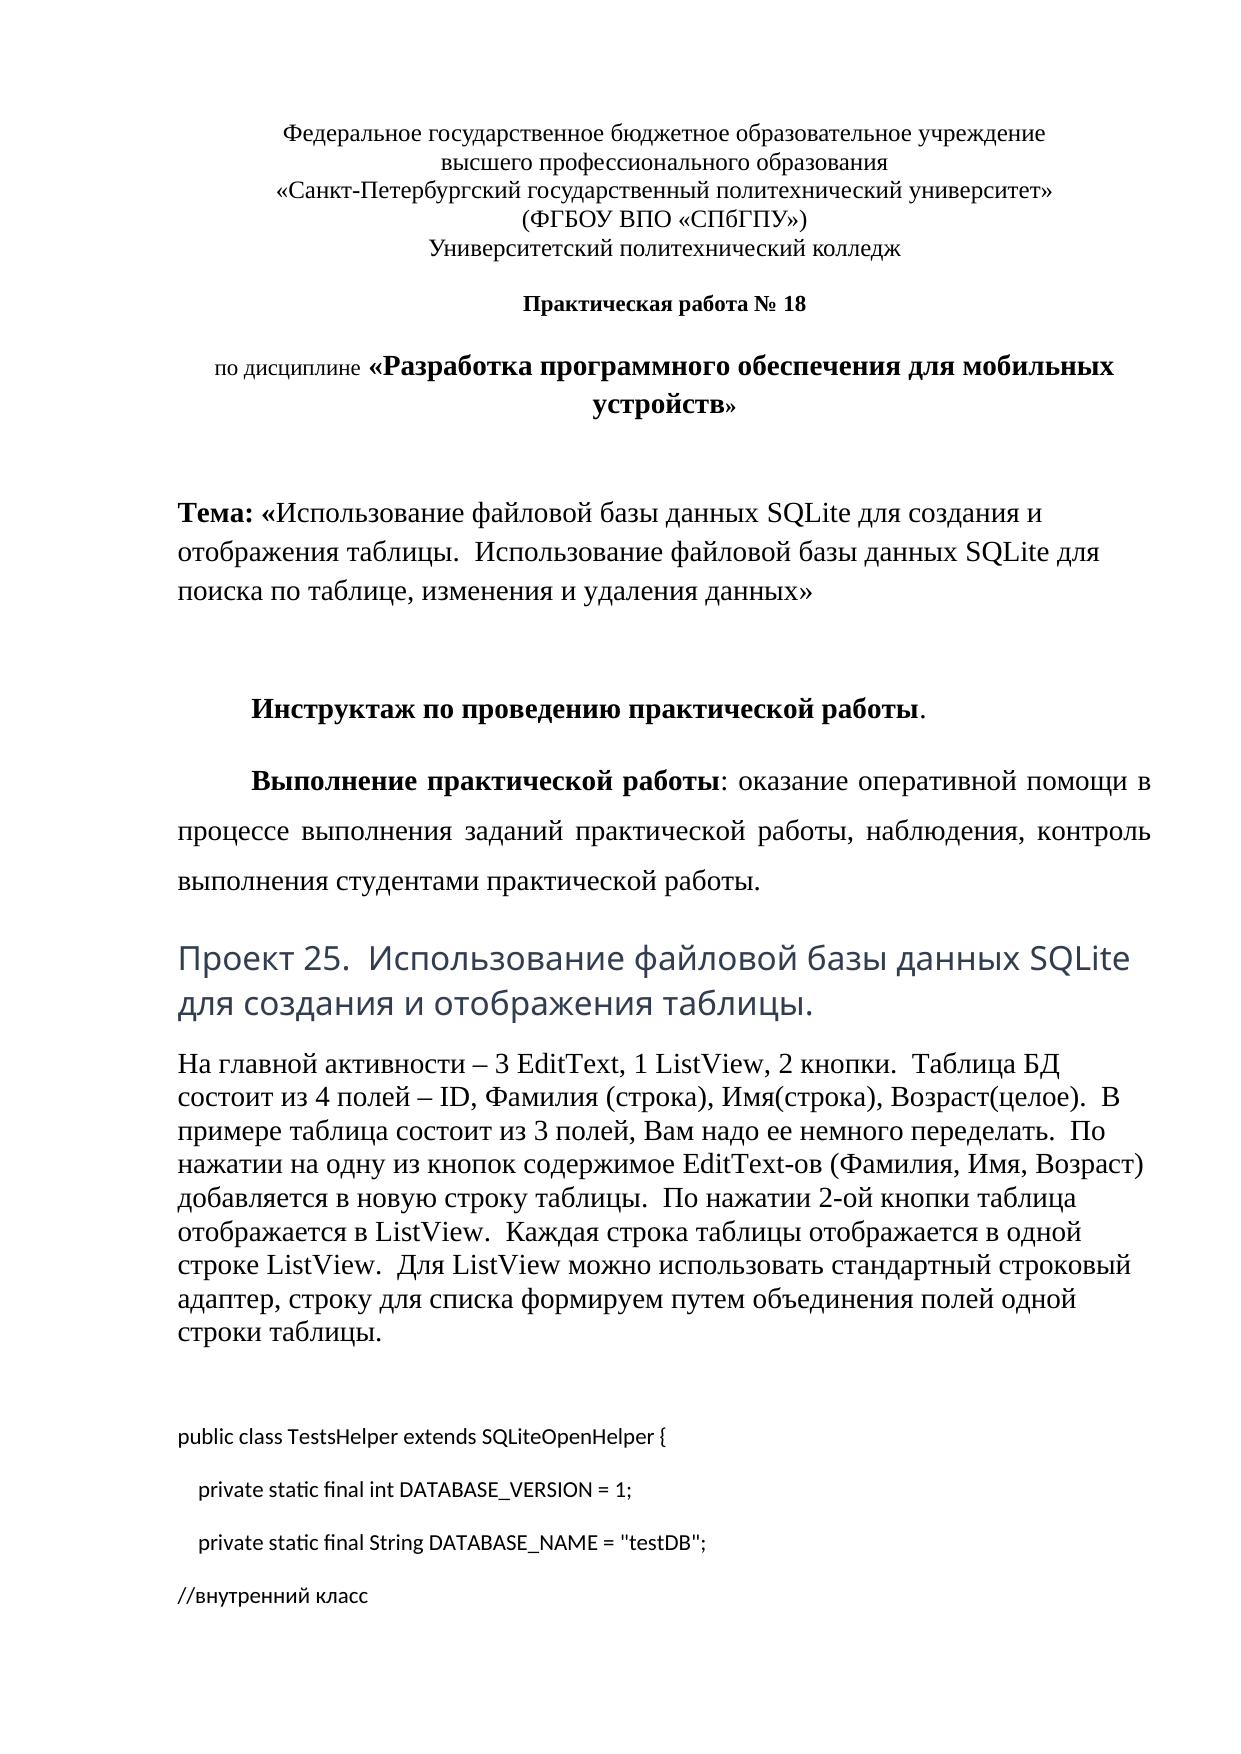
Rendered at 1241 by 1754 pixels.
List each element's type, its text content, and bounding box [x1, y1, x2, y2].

text private static final int DATABASE_VERSION = 1; [177, 1475, 1152, 1503]
text Инструктаж по проведению практической работы. [177, 691, 1152, 725]
text Тема: «Использование файловой базы данных SQLite для создания и отображения таблицы. Использование файловой базы данных SQLite для поиска по таблице, изменения и удаления данных» [177, 496, 1152, 606]
text «Санкт-Петербургский государственный политехнический университет» [177, 176, 1152, 204]
text Университетский политехнический колледж [177, 233, 1152, 262]
text Проект 25. Использование файловой базы данных SQLite для создания и отображения таблицы. [177, 934, 1152, 1025]
text Федеральное государственное бюджетное образовательное учреждение [177, 118, 1152, 147]
text На главной активности – 3 EditText, 1 ListView, 2 кнопки. Таблица БД состоит из 4 полей – ID, Фамилия (строка), Имя(строка), Возраст(целое). В примере таблица состоит из 3 полей, Вам надо ее немного переделать. По нажатии на одну из кнопок содержимое EditText-ов (Фамилия, Имя, Возраст) добавляется в новую строку таблицы. По нажатии 2-ой кнопки таблица отображается в ListView. Каждая строка таблицы отображается в одной строке ListView. Для ListView можно использовать стандартный строковый адаптер, строку для списка формируем путем объединения полей одной строки таблицы. [177, 1046, 1152, 1348]
text Выполнение практической работы: оказание оперативной помощи в процессе выполнения заданий практической работы, наблюдения, контроль выполнения студентами практической работы. [177, 763, 1152, 897]
text высшего профессионального образования [177, 147, 1152, 176]
text private static final String DATABASE_NAME = "testDB"; [177, 1528, 1152, 1556]
text по дисциплине «Разработка программного обеспечения для мобильных устройств» [177, 348, 1152, 420]
text public class TestsHelper extends SQLiteOpenHelper { [177, 1422, 1152, 1450]
text (ФГБОУ ВПО «СПбГПУ») [177, 204, 1152, 233]
text Практическая работа № 18 [177, 290, 1152, 316]
text //внутренний класс [177, 1581, 1152, 1609]
